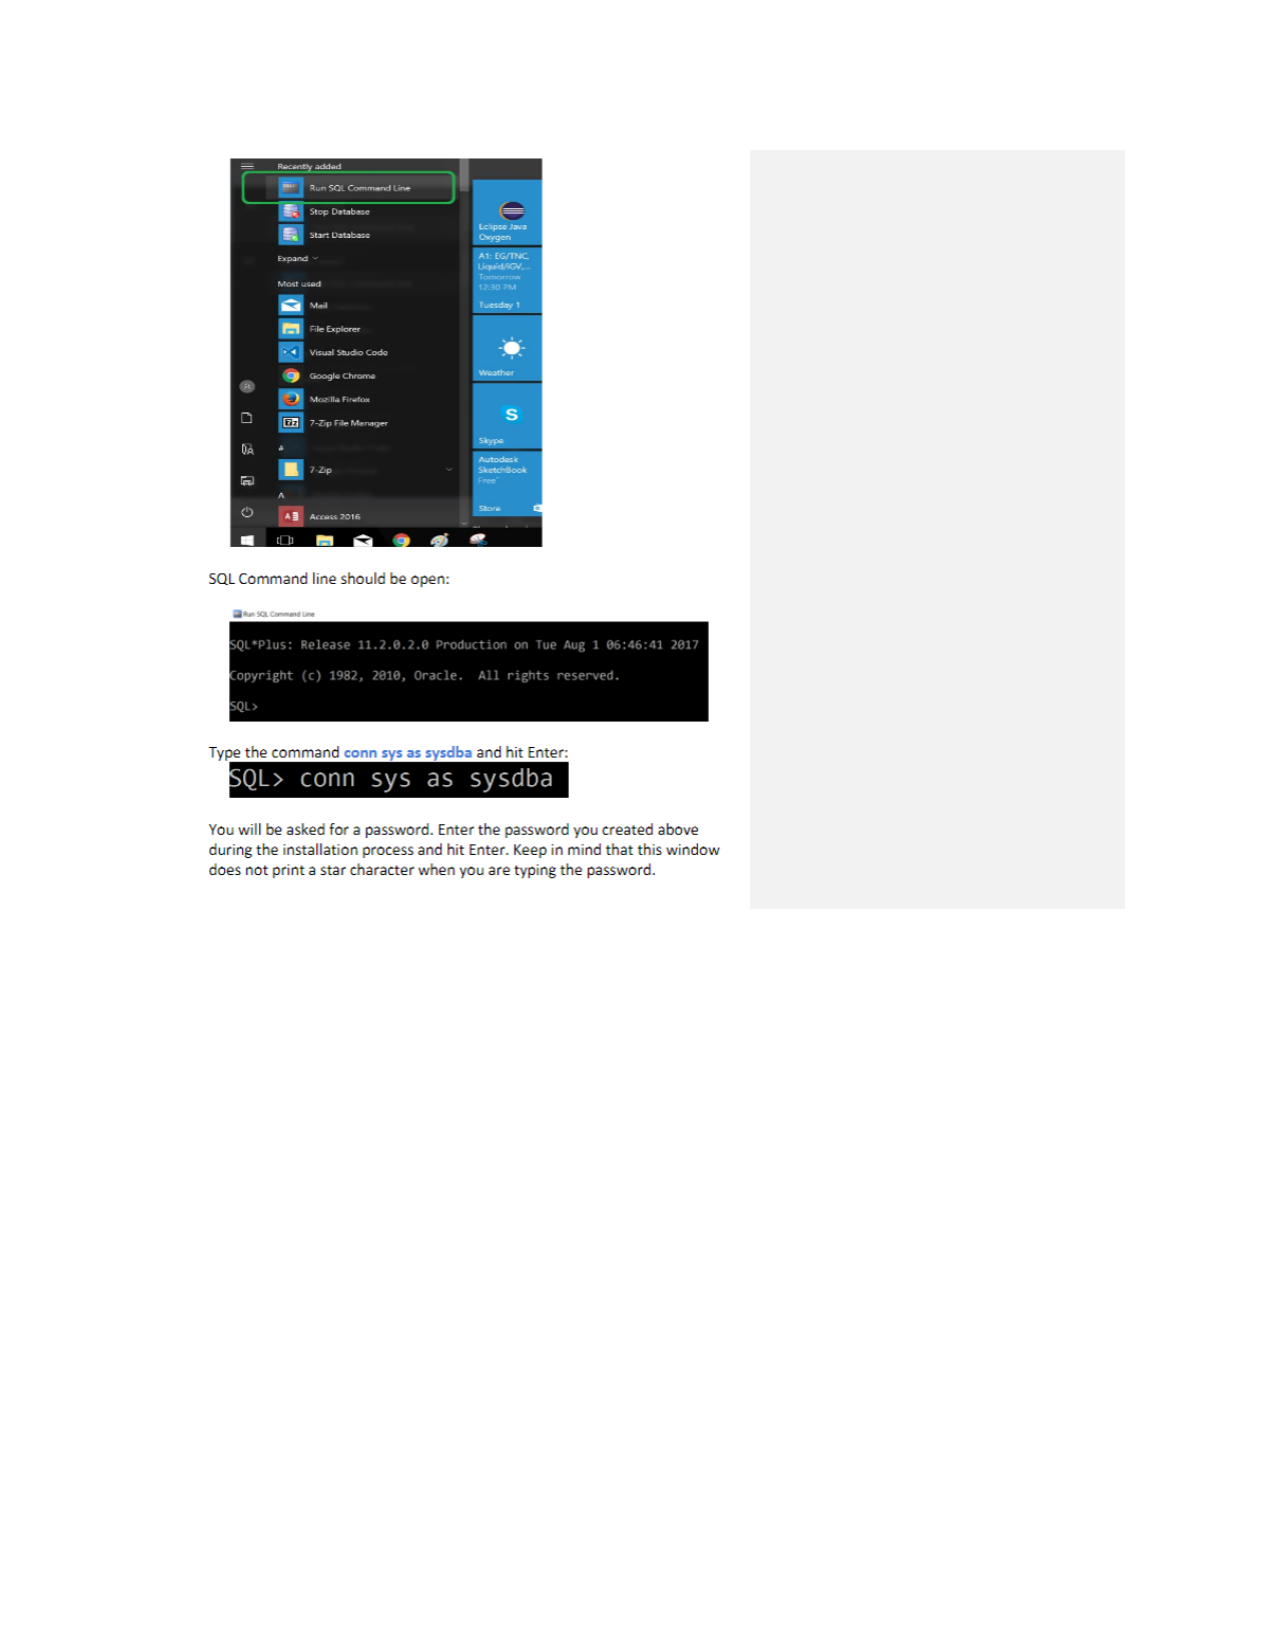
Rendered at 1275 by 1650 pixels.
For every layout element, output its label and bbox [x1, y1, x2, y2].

picture [150, 150, 750, 910]
